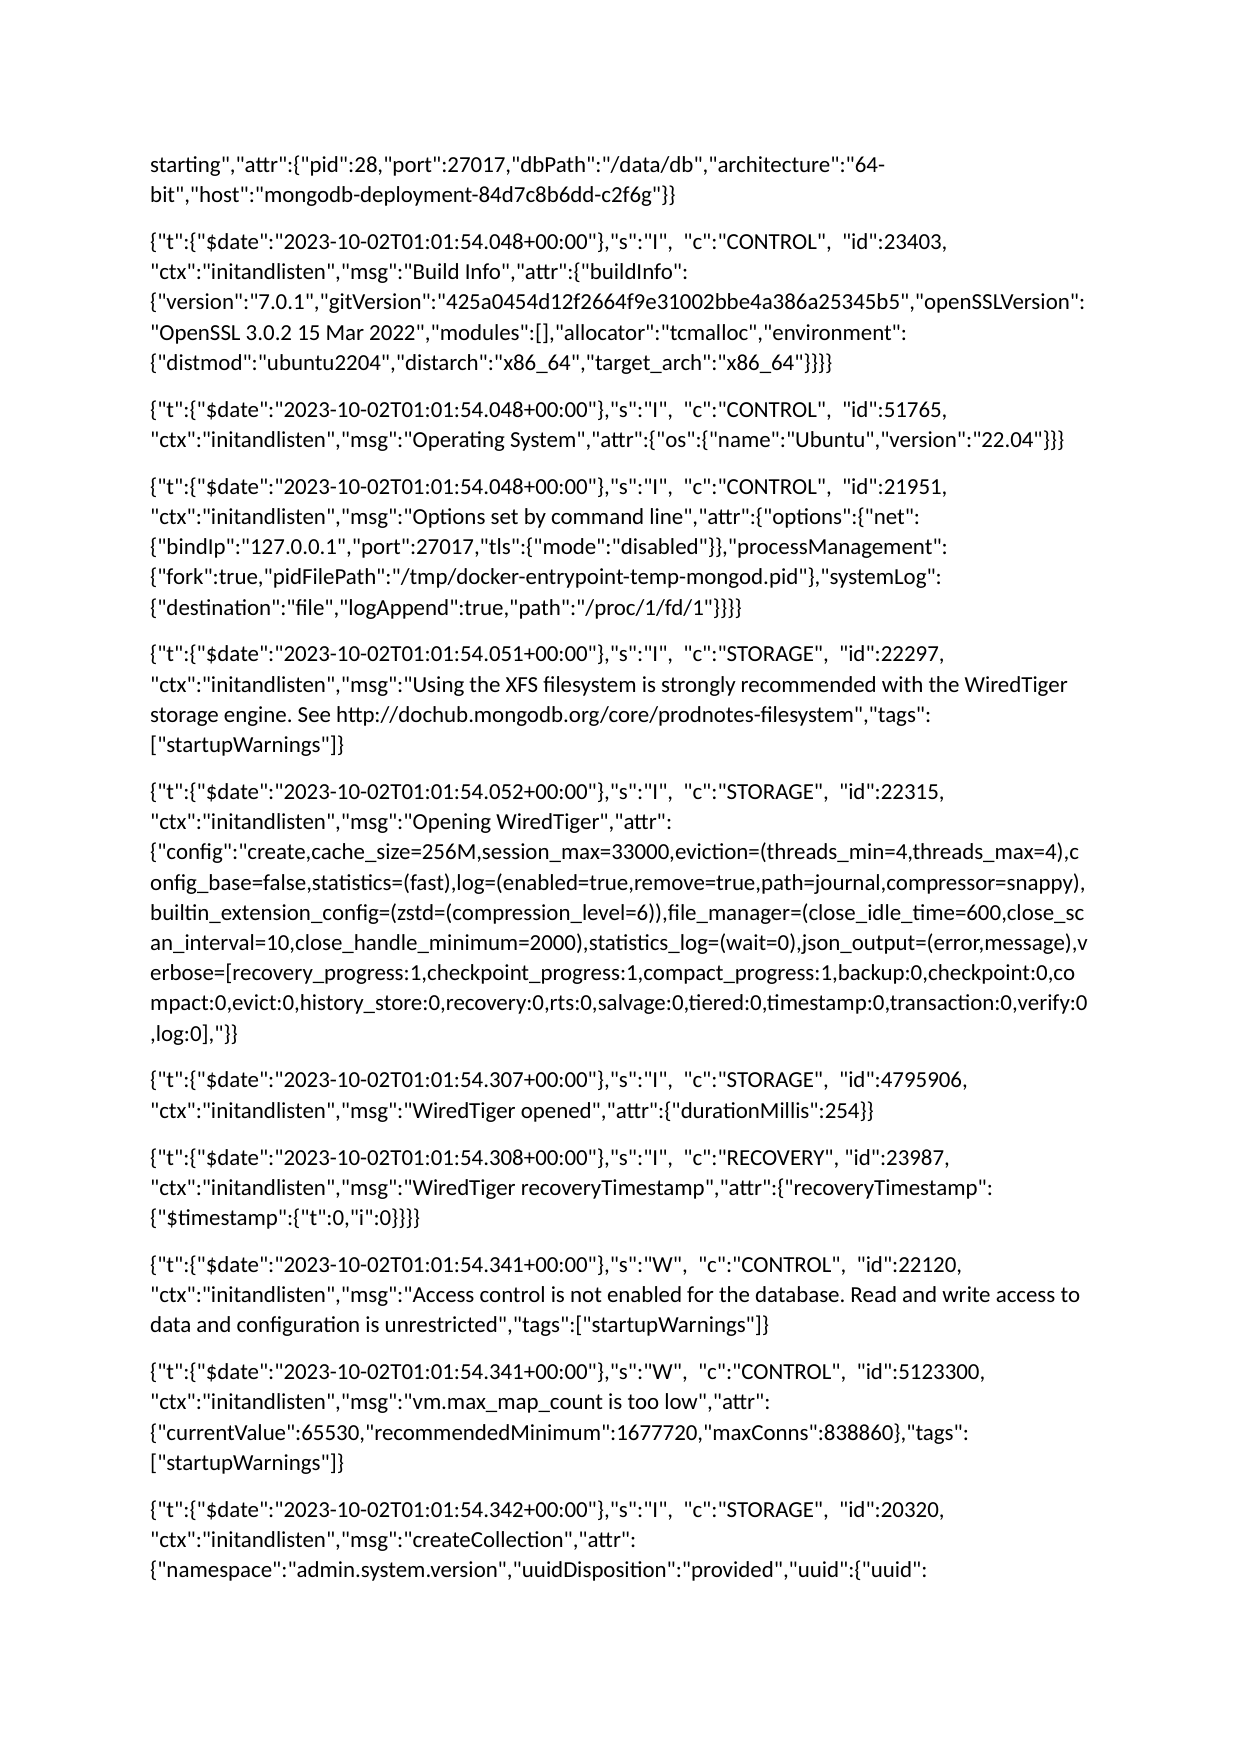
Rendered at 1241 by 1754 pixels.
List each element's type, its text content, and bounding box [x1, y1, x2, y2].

text {"t":{"$date":"2023-10-02T01:01:54.307+00:00"},"s":"I", "c":"STORAGE", "id":4795906, "ctx":"initandlisten","msg":"WiredTiger opened","attr":{"durationMillis":254}} [150, 1066, 1090, 1124]
text {"t":{"$date":"2023-10-02T01:01:54.341+00:00"},"s":"W", "c":"CONTROL", "id":22120, "ctx":"initandlisten","msg":"Access control is not enabled for the database. Read and write access to data and configuration is unrestricted","tags":["startupWarnings"]} [150, 1250, 1090, 1338]
text {"t":{"$date":"2023-10-02T01:01:54.048+00:00"},"s":"I", "c":"CONTROL", "id":23403, "ctx":"initandlisten","msg":"Build Info","attr":{"buildInfo":{"version":"7.0.1","gitVersion":"425a0454d12f2664f9e31002bbe4a386a25345b5","openSSLVersion":"OpenSSL 3.0.2 15 Mar 2022","modules":[],"allocator":"tcmalloc","environment":{"distmod":"ubuntu2204","distarch":"x86_64","target_arch":"x86_64"}}}} [150, 227, 1090, 376]
text {"t":{"$date":"2023-10-02T01:01:54.048+00:00"},"s":"I", "c":"CONTROL", "id":51765, "ctx":"initandlisten","msg":"Operating System","attr":{"os":{"name":"Ubuntu","version":"22.04"}}} [150, 395, 1090, 453]
text {"t":{"$date":"2023-10-02T01:01:54.052+00:00"},"s":"I", "c":"STORAGE", "id":22315, "ctx":"initandlisten","msg":"Opening WiredTiger","attr":{"config":"create,cache_size=256M,session_max=33000,eviction=(threads_min=4,threads_max=4),config_base=false,statistics=(fast),log=(enabled=true,remove=true,path=journal,compressor=snappy),builtin_extension_config=(zstd=(compression_level=6)),file_manager=(close_idle_time=600,close_scan_interval=10,close_handle_minimum=2000),statistics_log=(wait=0),json_output=(error,message),verbose=[recovery_progress:1,checkpoint_progress:1,compact_progress:1,backup:0,checkpoint:0,compact:0,evict:0,history_store:0,recovery:0,rts:0,salvage:0,tiered:0,timestamp:0,transaction:0,verify:0,log:0],"}} [150, 777, 1090, 1047]
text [150, 150, 1090, 208]
text {"t":{"$date":"2023-10-02T01:01:54.341+00:00"},"s":"W", "c":"CONTROL", "id":5123300, "ctx":"initandlisten","msg":"vm.max_map_count is too low","attr":{"currentValue":65530,"recommendedMinimum":1677720,"maxConns":838860},"tags":["startupWarnings"]} [150, 1357, 1090, 1476]
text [150, 1495, 1090, 1583]
text {"t":{"$date":"2023-10-02T01:01:54.048+00:00"},"s":"I", "c":"CONTROL", "id":21951, "ctx":"initandlisten","msg":"Options set by command line","attr":{"options":{"net":{"bindIp":"127.0.0.1","port":27017,"tls":{"mode":"disabled"}},"processManagement":{"fork":true,"pidFilePath":"/tmp/docker-entrypoint-temp-mongod.pid"},"systemLog":{"destination":"file","logAppend":true,"path":"/proc/1/fd/1"}}}} [150, 472, 1090, 621]
text {"t":{"$date":"2023-10-02T01:01:54.051+00:00"},"s":"I", "c":"STORAGE", "id":22297, "ctx":"initandlisten","msg":"Using the XFS filesystem is strongly recommended with the WiredTiger storage engine. See http://dochub.mongodb.org/core/prodnotes-filesystem","tags":["startupWarnings"]} [150, 639, 1090, 758]
text {"t":{"$date":"2023-10-02T01:01:54.308+00:00"},"s":"I", "c":"RECOVERY", "id":23987, "ctx":"initandlisten","msg":"WiredTiger recoveryTimestamp","attr":{"recoveryTimestamp":{"$timestamp":{"t":0,"i":0}}}} [150, 1143, 1090, 1231]
